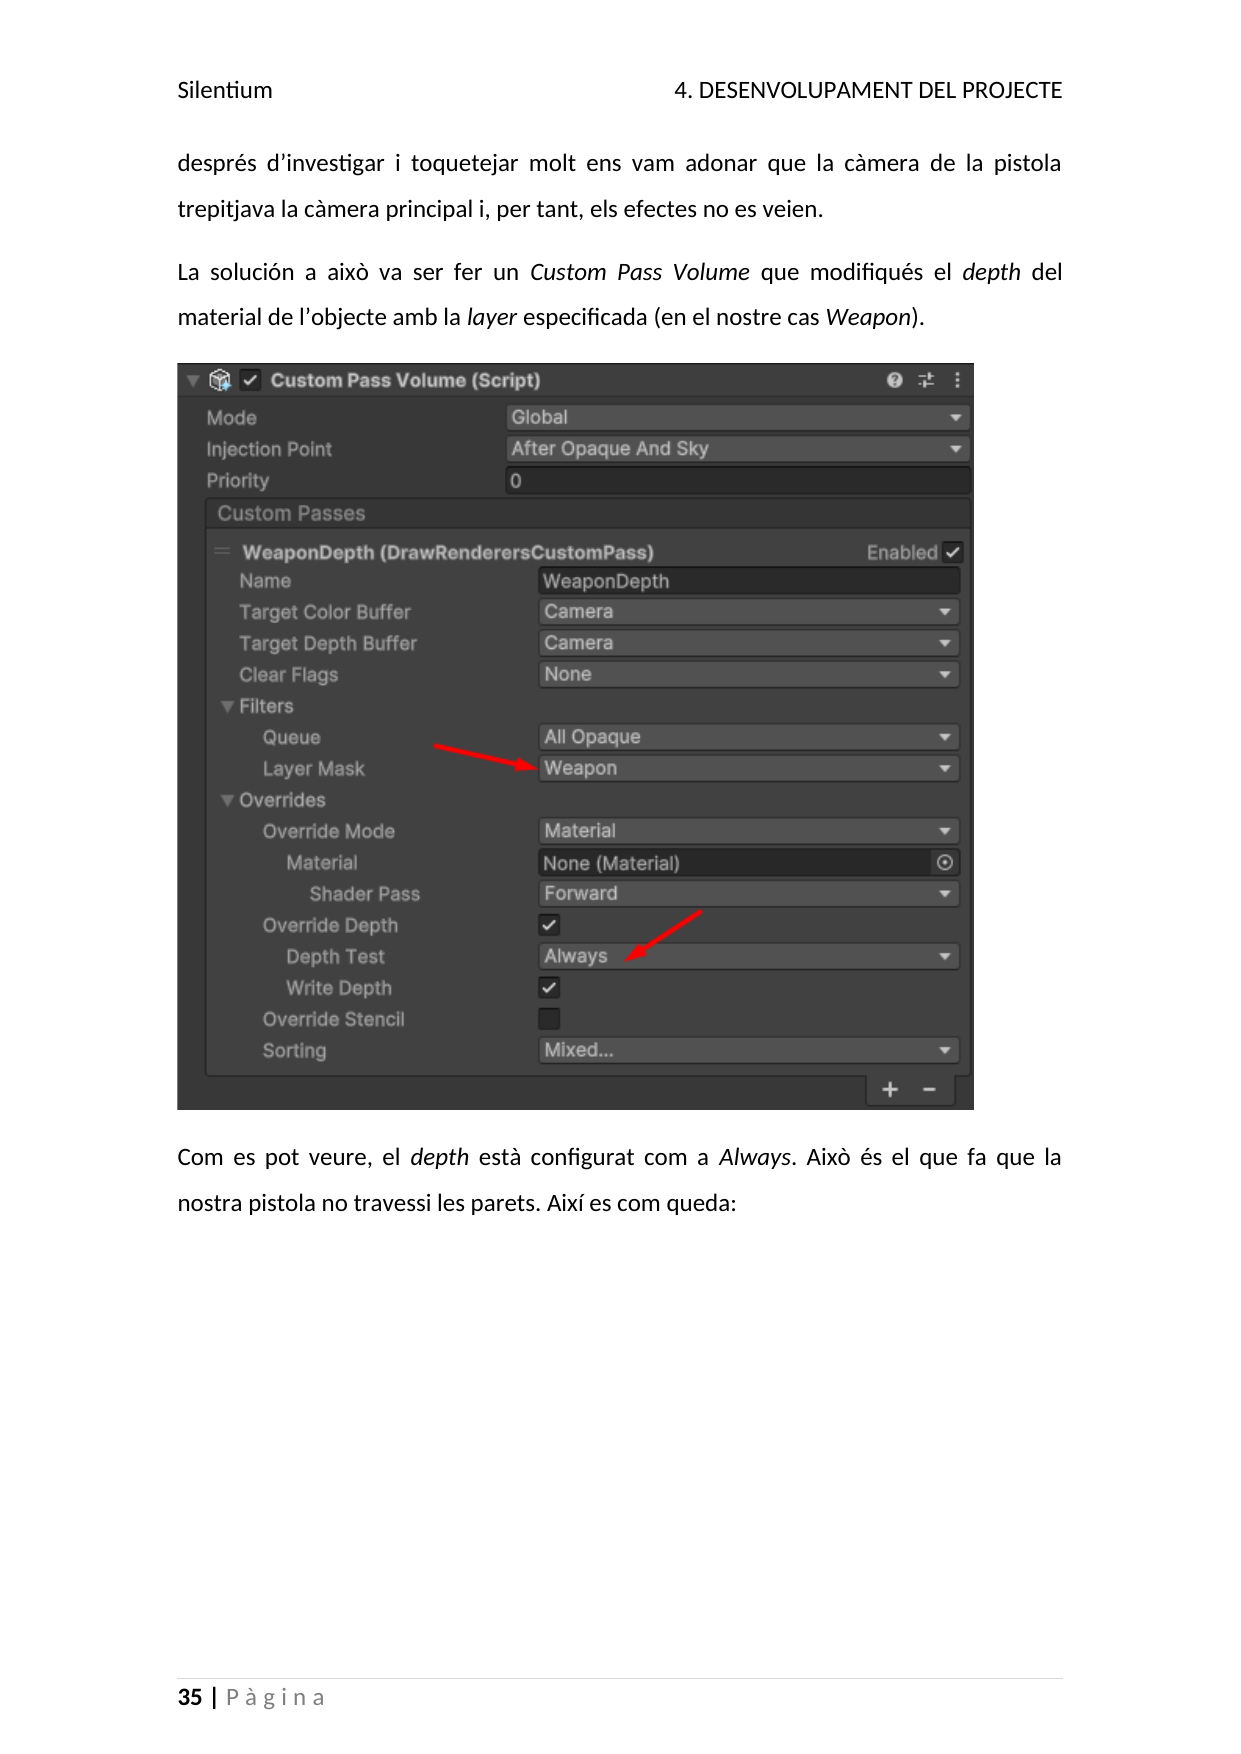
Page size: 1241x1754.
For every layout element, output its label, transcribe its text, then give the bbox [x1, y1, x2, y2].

text Com es pot veure, el depth està configurat com a Always. Això és el que fa que la nostra pistola no travessi les parets. Així es com queda: [177, 1141, 1063, 1217]
picture [177, 363, 974, 1110]
text La solución a això va ser fer un Custom Pass Volume que modifiqués el depth del material de l’objecte amb la layer especificada (en el nostre cas Weapon). [177, 256, 1063, 332]
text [177, 148, 1063, 224]
